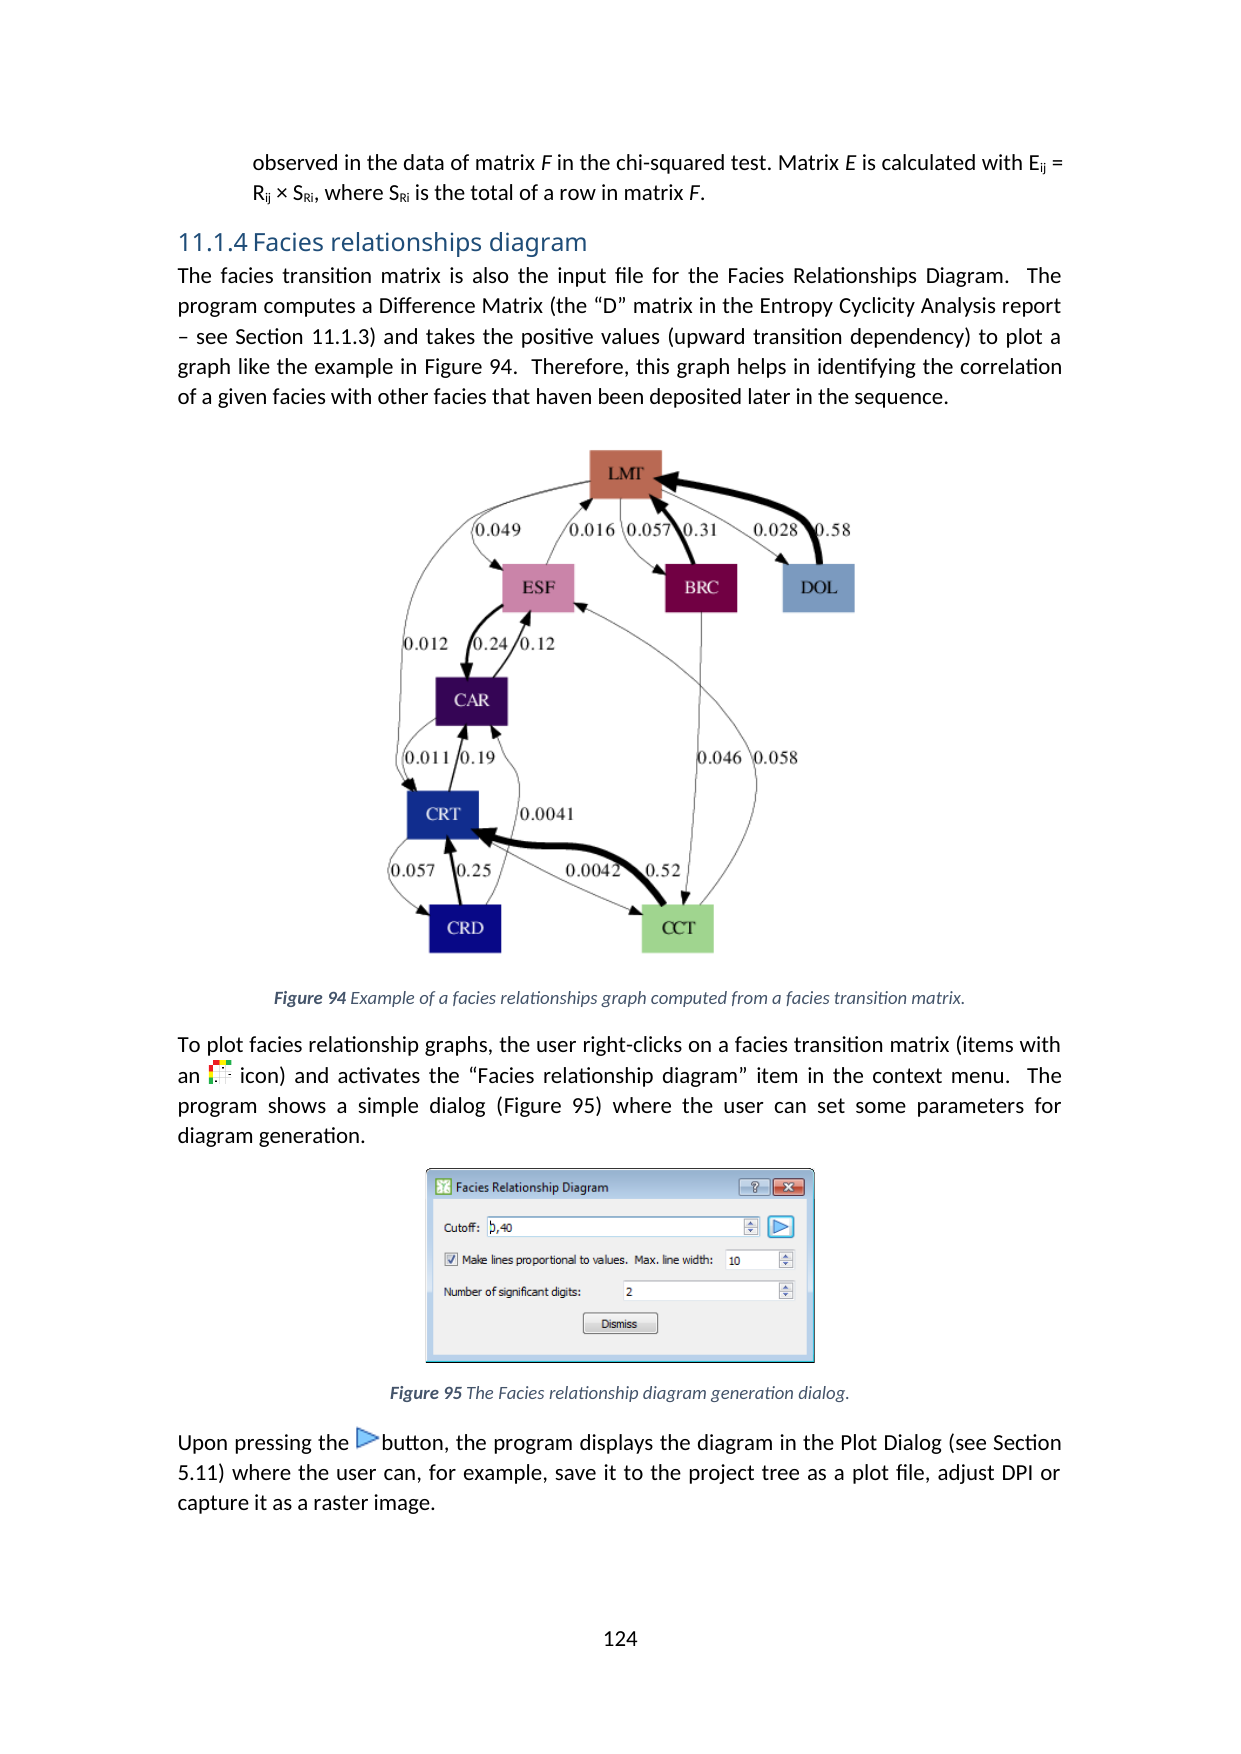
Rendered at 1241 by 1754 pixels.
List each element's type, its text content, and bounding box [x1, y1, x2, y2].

picture [371, 429, 870, 968]
text To plot facies relationship graphs, the user right-clicks on a facies transition matrix (items with an icon) and activates the “Facies relationship diagram” item in the context menu. The program shows a simple dialog (Figure 94) where the user can set some parameters for diagram generation. [177, 1030, 1063, 1149]
text Figure 95 The Facies relationship diagram generation dialog. [177, 1381, 1063, 1404]
subtitle Facies relationships diagram [177, 225, 1063, 259]
picture [208, 1060, 232, 1084]
text Upon pressing the button, the program displays the diagram in the Plot Dialog (see Section 5.10) where the user can, for example, save it to the project tree as a plot file, adjust DPI or capture it as a raster image. [177, 1425, 1063, 1517]
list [215, 148, 1063, 206]
text The facies transition matrix is also the input file for the Facies Relationships Diagram. The program computes a Difference Matrix (the “D” matrix in the Entropy Cyclicity Analysis report – see Section 11.1.3) and takes the positive values (upward transition dependency) to plot a graph like the example in Figure 93. Therefore, this graph helps in identifying the correlation of a given facies with other facies that haven been deposited later in the sequence. [177, 261, 1063, 410]
picture [425, 1168, 815, 1363]
text Figure 94 Example of a facies relationships graph computed from a facies transition matrix. [177, 986, 1063, 1009]
picture [355, 1425, 381, 1451]
